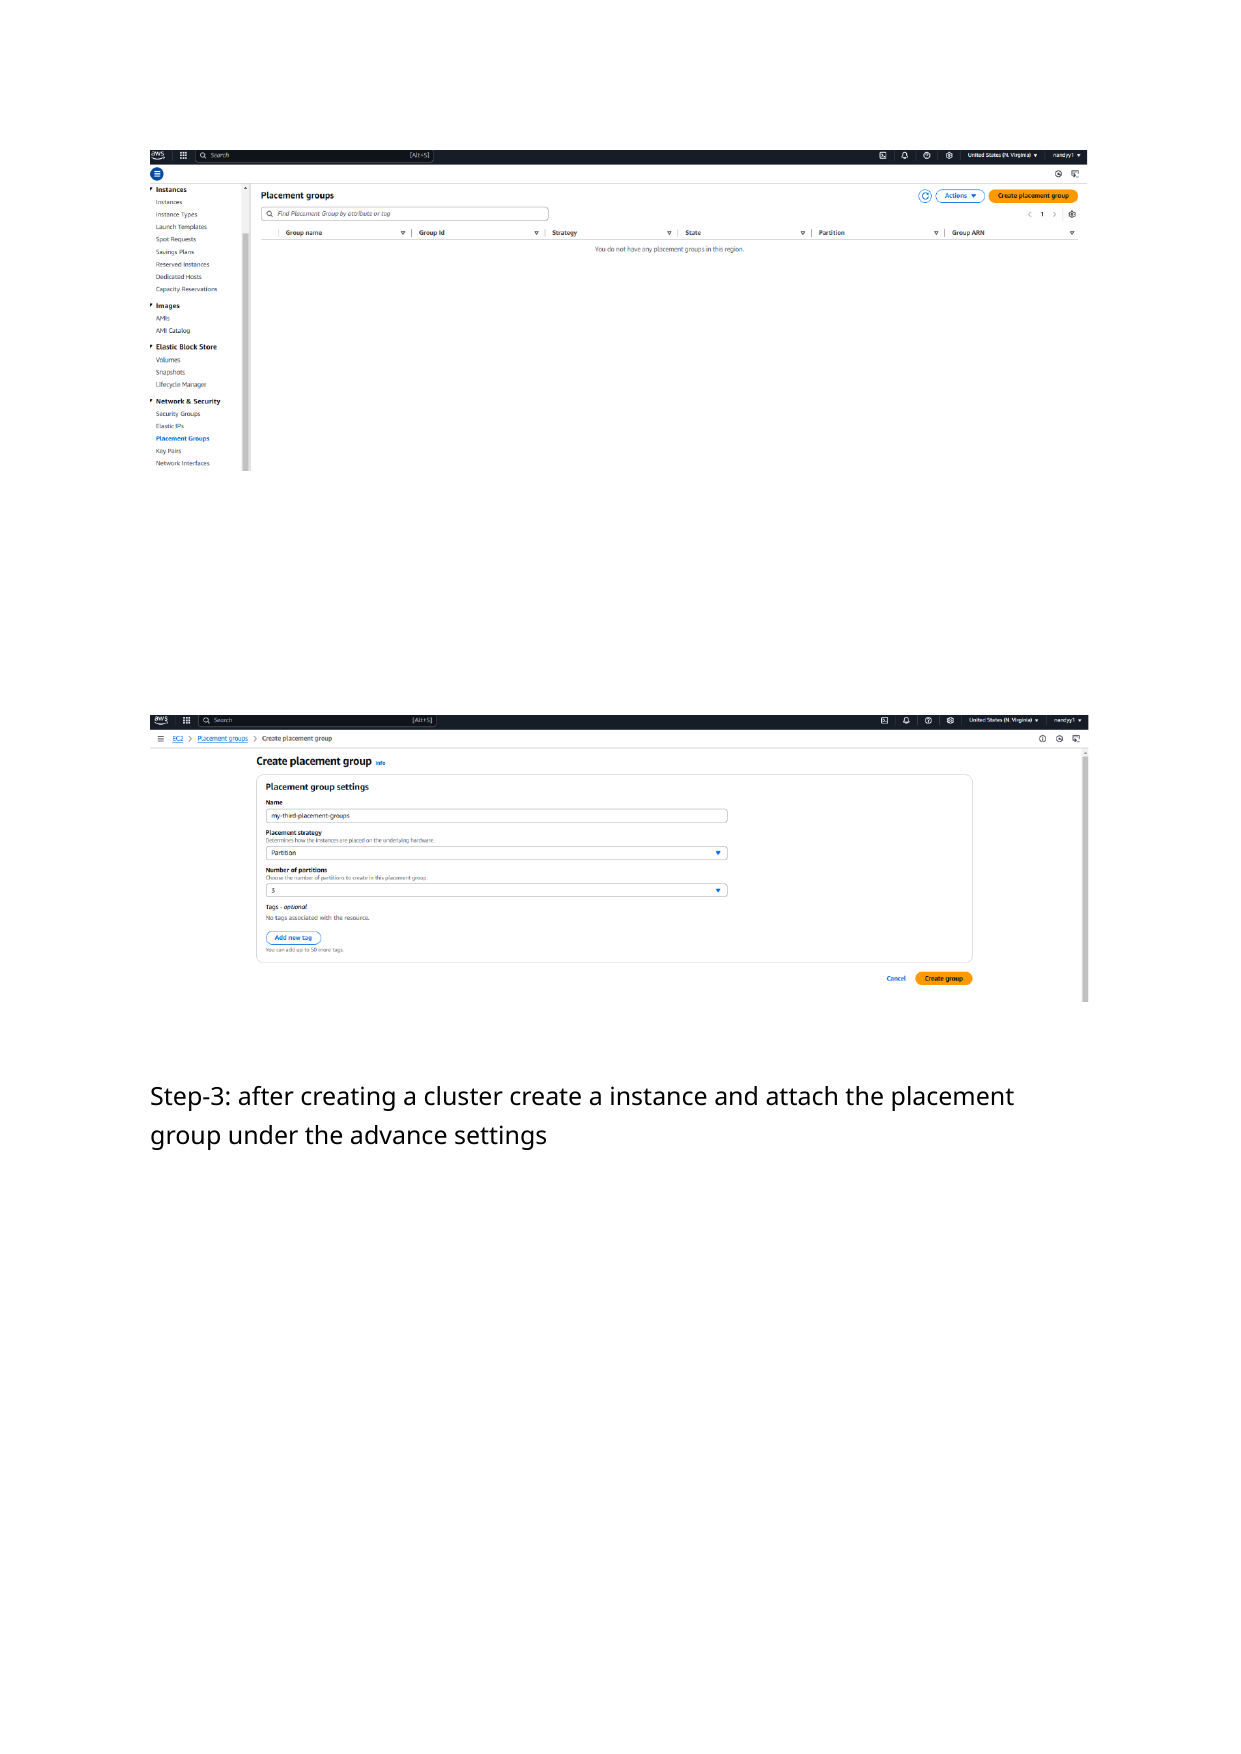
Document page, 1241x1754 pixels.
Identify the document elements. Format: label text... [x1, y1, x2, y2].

picture [150, 715, 1089, 1002]
text Step-3: after creating a cluster create a instance and attach the placement group under the advance settings [150, 1079, 1090, 1152]
picture [150, 150, 1088, 471]
